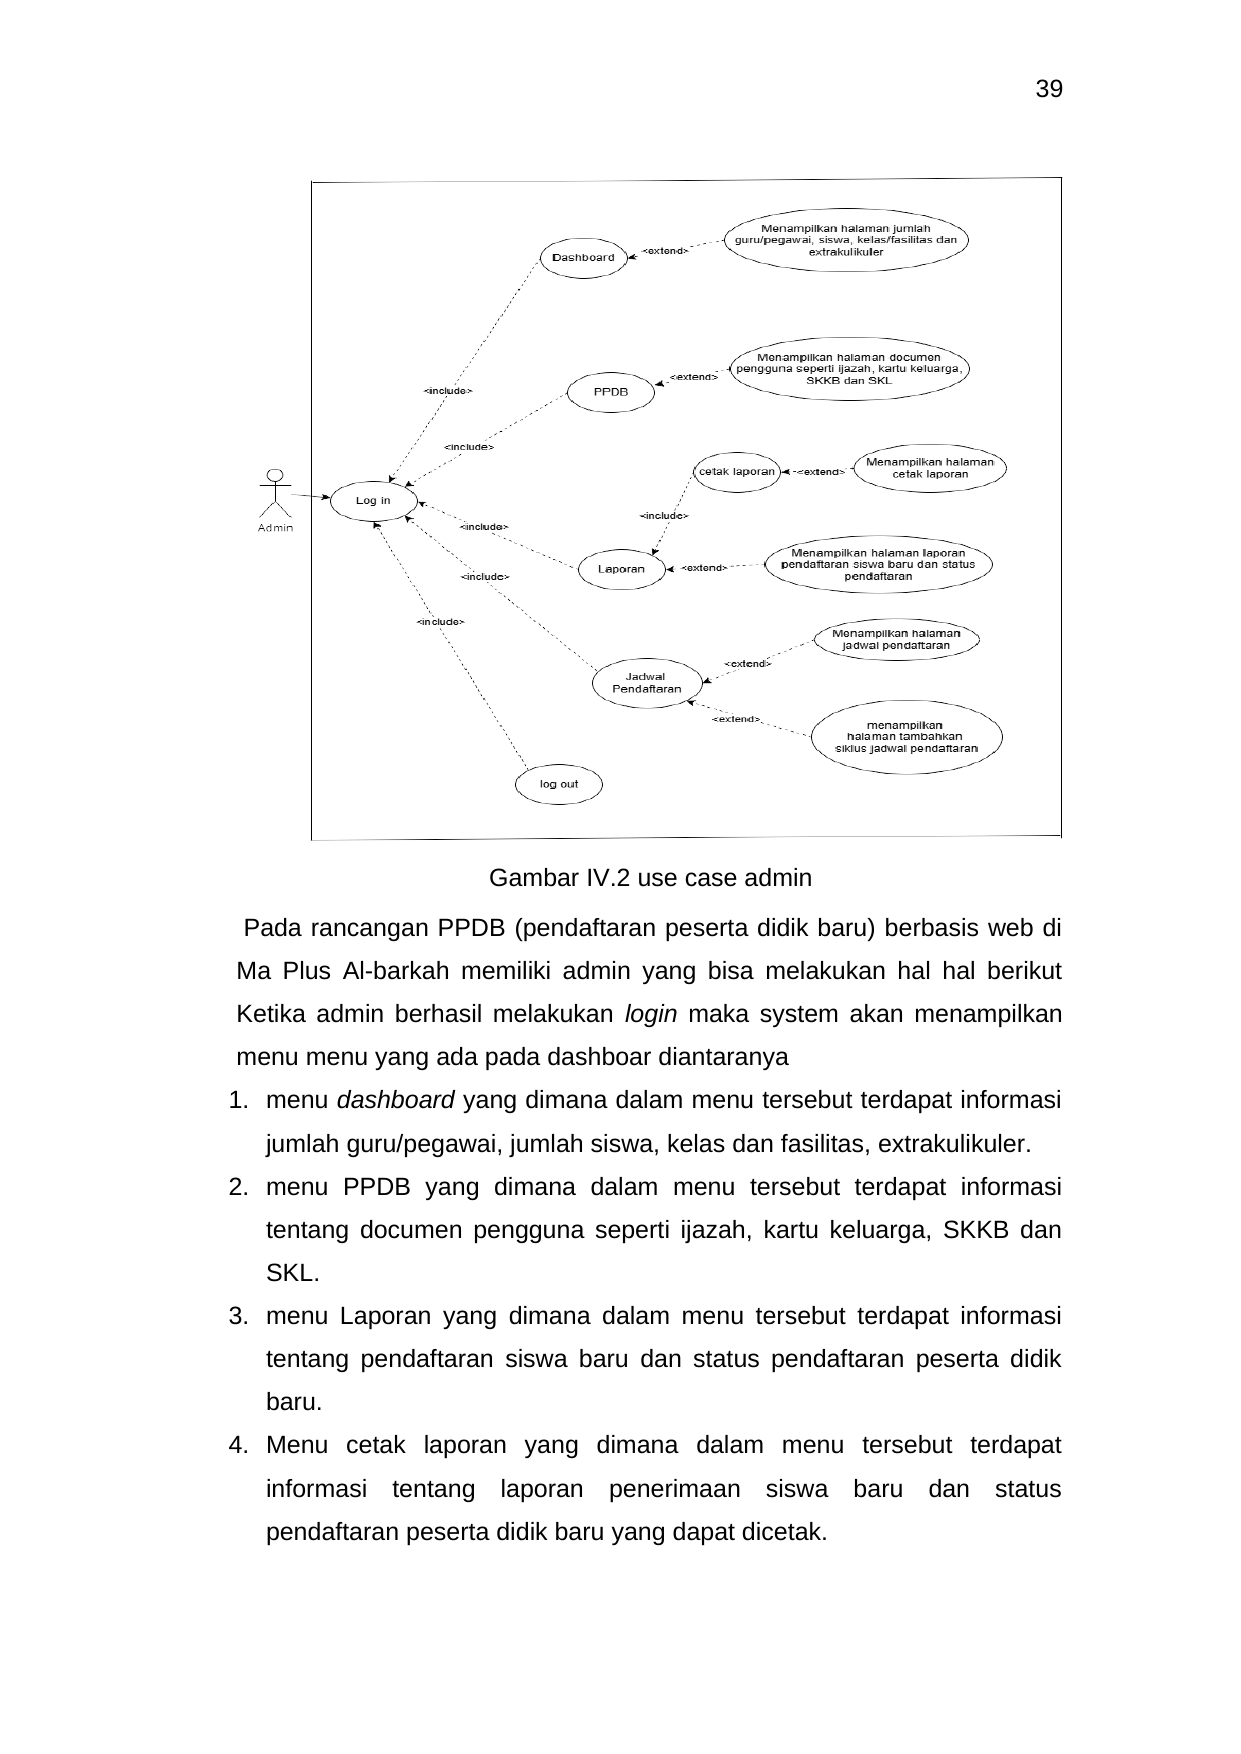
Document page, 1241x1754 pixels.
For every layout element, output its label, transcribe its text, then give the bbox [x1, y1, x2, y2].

list Pada rancangan PPDB (pendaftaran peserta didik baru) berbasis web di Ma Plus Al-barkah memiliki admin yang bisa melakukan hal hal berikut Ketika admin berhasil melakukan login maka system akan menampilkan menu menu yang ada pada dashboar diantaranya [199, 913, 1063, 1071]
list Menu cetak laporan yang dimana dalam menu tersebut terdapat informasi tentang laporan penerimaan siswa baru dan status pendaftaran peserta didik baru yang dapat dicetak. [228, 1431, 1063, 1546]
list menu PPDB yang dimana dalam menu tersebut terdapat informasi tentang documen pengguna seperti ijazah, kartu keluarga, SKKB dan SKL. [228, 1172, 1063, 1287]
text Gambar IV.2 use case admin [238, 863, 1063, 892]
list menu Laporan yang dimana dalam menu tersebut terdapat informasi tentang pendaftaran siswa baru dan status pendaftaran peserta didik baru. [228, 1301, 1063, 1416]
list menu dashboard yang dimana dalam menu tersebut terdapat informasi jumlah guru/pegawai, jumlah siswa, kelas dan fasilitas, extrakulikuler. [228, 1086, 1063, 1157]
picture [238, 177, 1065, 849]
